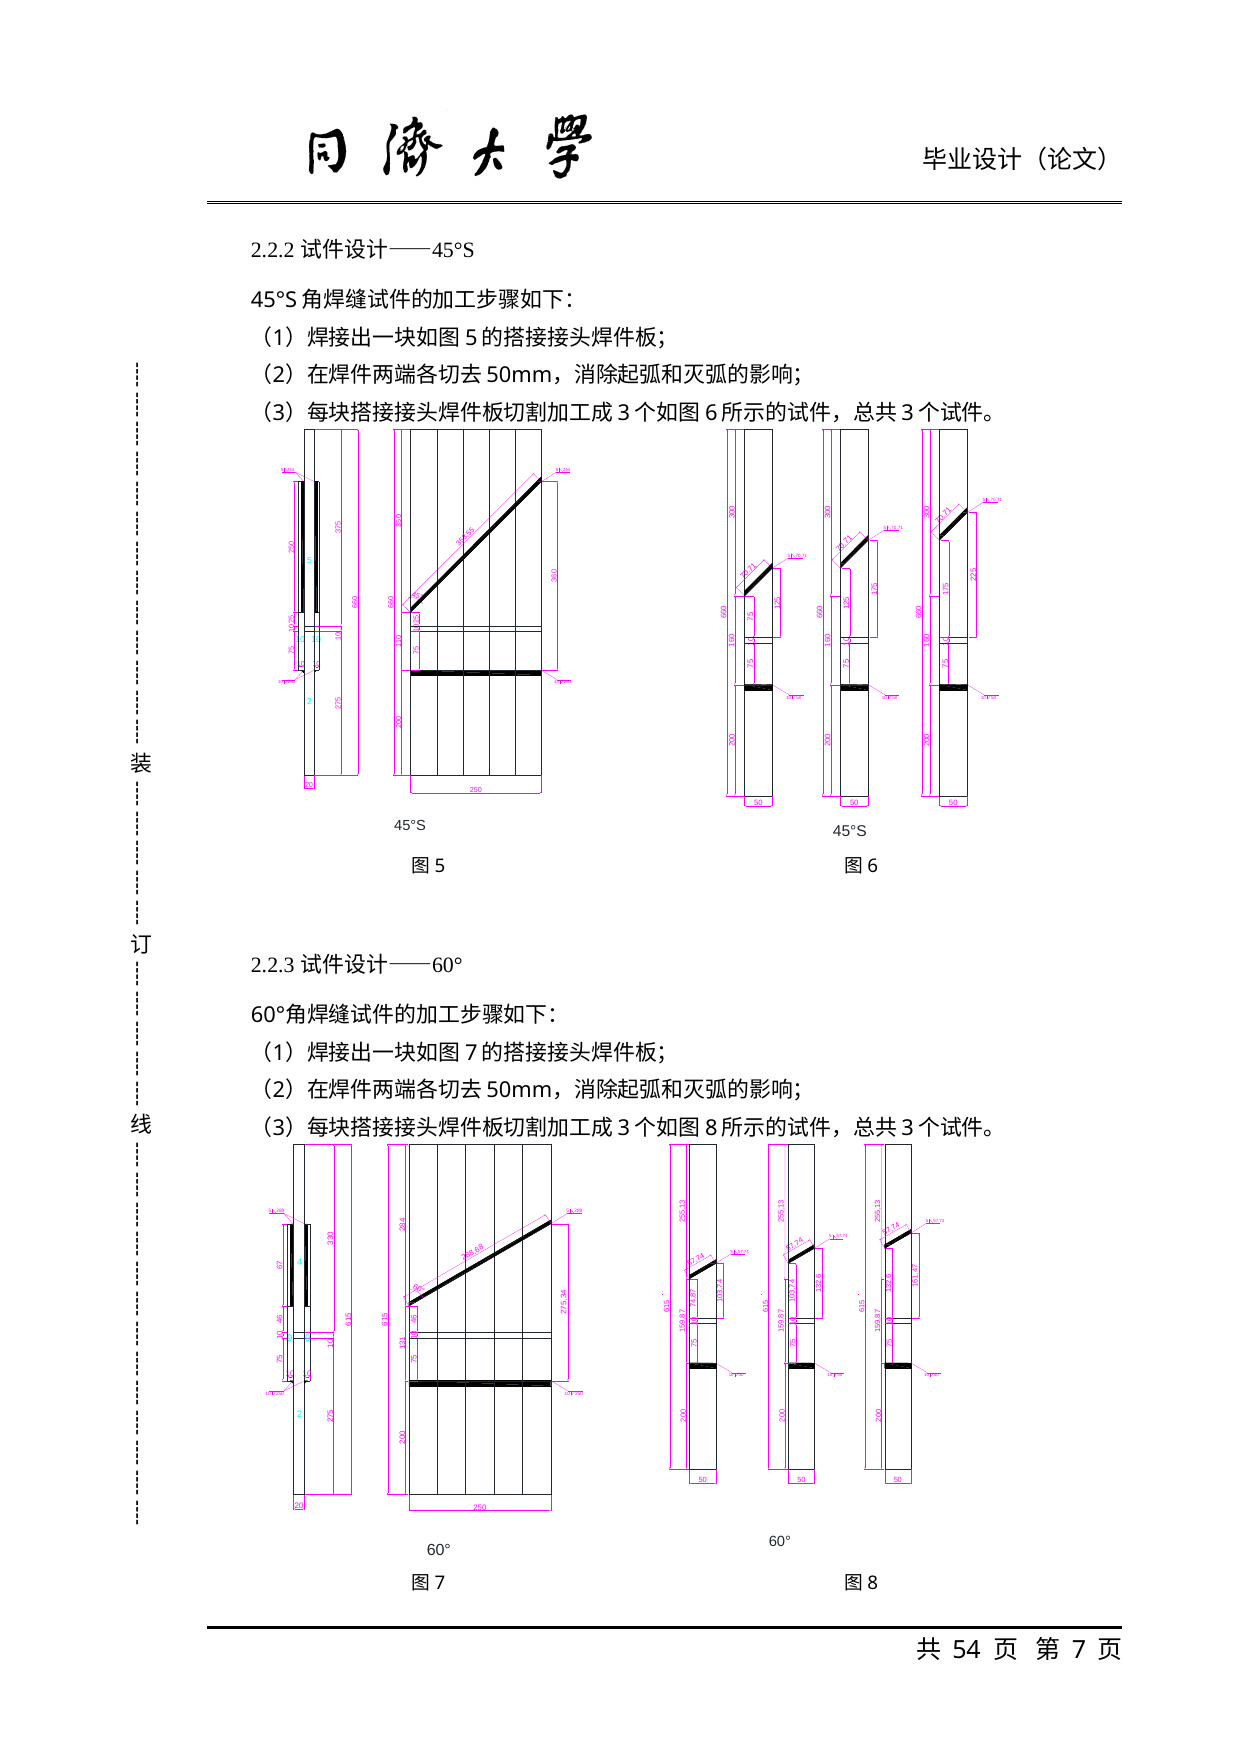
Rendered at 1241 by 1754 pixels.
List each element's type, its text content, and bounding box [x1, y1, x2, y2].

table_header [207, 1143, 650, 1560]
table_header [650, 1143, 1072, 1560]
table_header [207, 428, 650, 842]
table_cell 图 5 [207, 842, 650, 880]
text （3）每块搭接接头焊件板切割加工成3个如图 8所示的试件，总共3个试件。 [207, 1105, 1122, 1143]
picture [287, 106, 610, 186]
table_header [650, 428, 1072, 842]
text 60°角焊缝试件的加工步骤如下： [207, 993, 1122, 1030]
text （1）焊接出一块如图 5的搭接接头焊件板； [207, 315, 1122, 353]
text （3）每块搭接接头焊件板切割加工成3个如图 6所示的试件，总共3个试件。 [207, 390, 1122, 428]
table_cell 图 7 [207, 1560, 650, 1597]
subtitle 试件设计——60° [251, 943, 1122, 980]
text 45°S角焊缝试件的加工步骤如下： [207, 278, 1122, 315]
text （1）焊接出一块如图 7的搭接接头焊件板； [207, 1030, 1122, 1068]
table_cell 图 8 [650, 1560, 1072, 1597]
text （2）在焊件两端各切去50mm，消除起弧和灭弧的影响； [207, 353, 1122, 390]
table_cell 图 6 [650, 842, 1072, 880]
subtitle 试件设计——45°S [251, 228, 1122, 265]
text （2）在焊件两端各切去50mm，消除起弧和灭弧的影响； [207, 1068, 1122, 1105]
